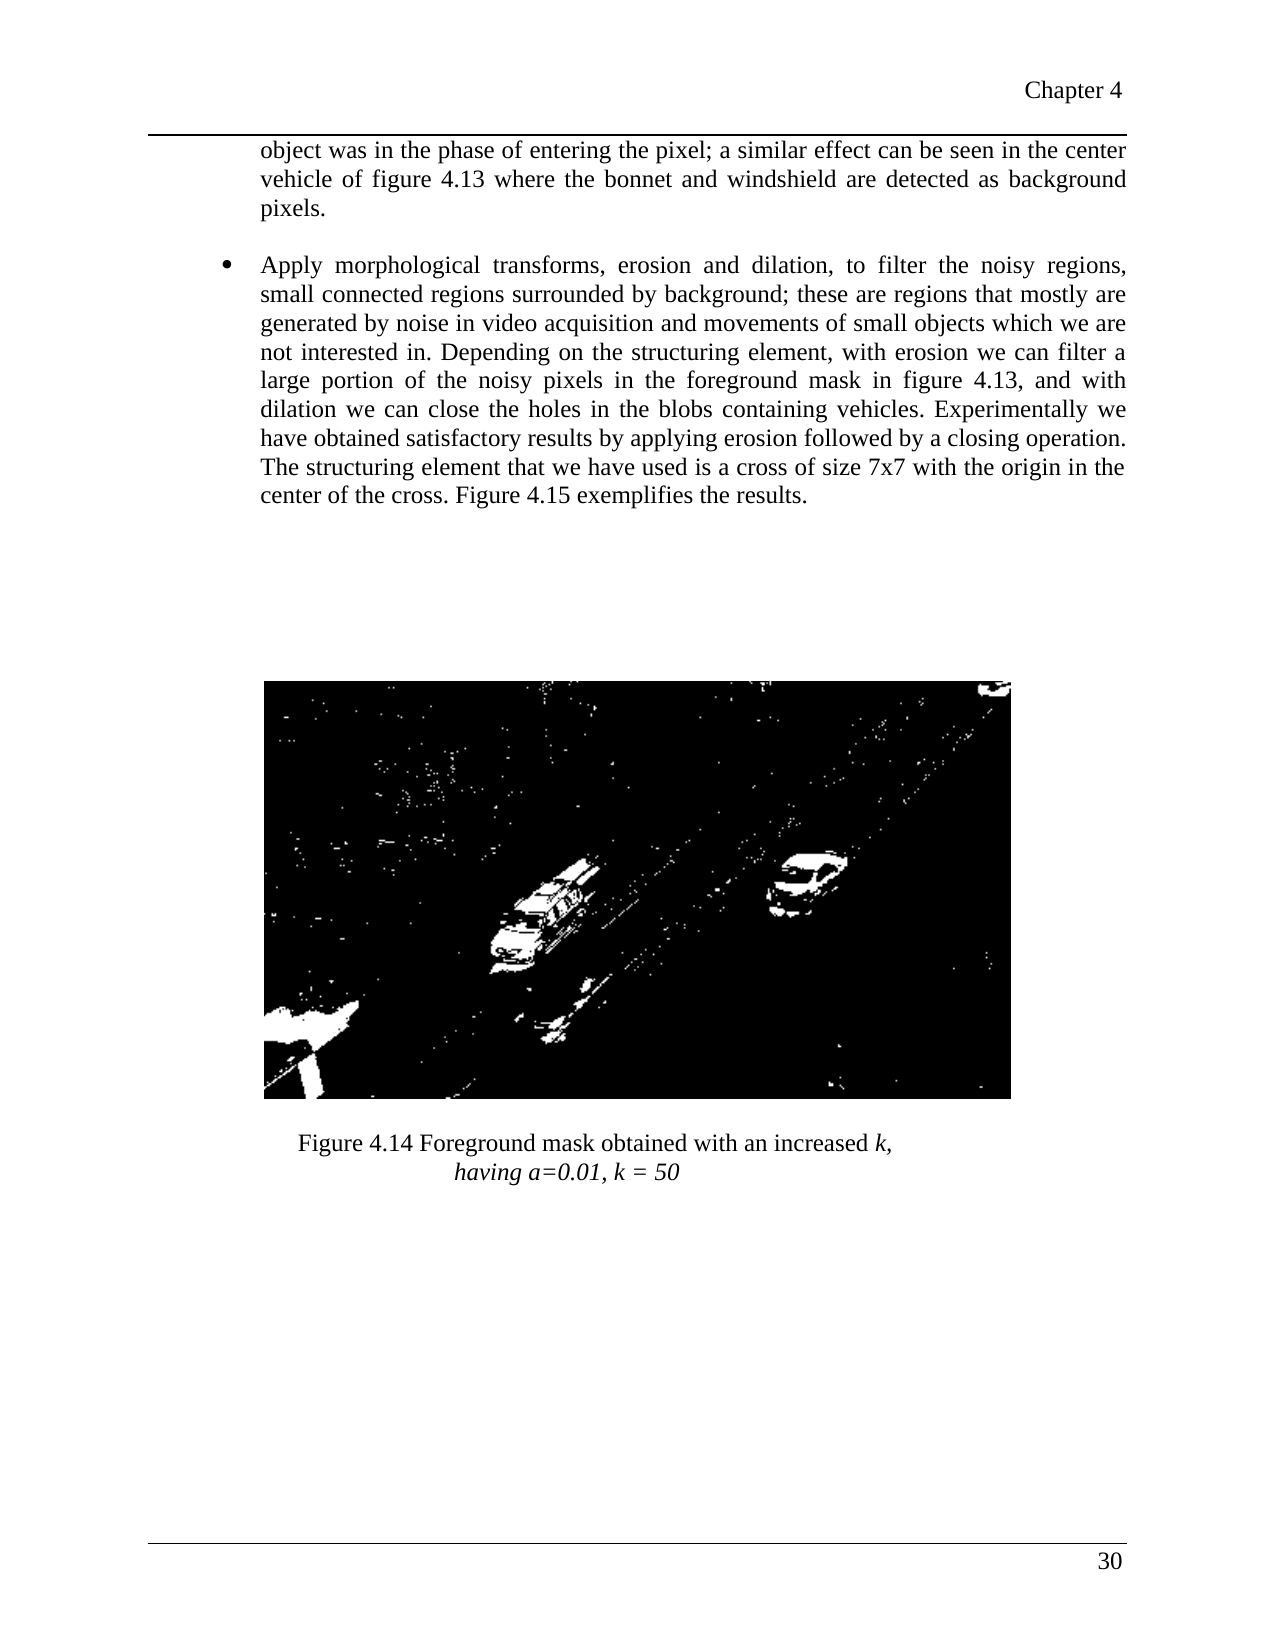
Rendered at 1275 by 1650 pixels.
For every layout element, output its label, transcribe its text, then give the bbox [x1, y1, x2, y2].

list having a=0.01, k = 50 [260, 1157, 1127, 1185]
list Apply morphological transforms, erosion and dilation, to filter the noisy regions, small connected regions surrounded by background; these are regions that mostly are generated by noise in video acquisition and movements of small objects which we are not interested in. Depending on the structuring element, with erosion we can filter a large portion of the noisy pixels in the foreground mask in figure 4.13, and with dilation we can close the holes in the blobs containing vehicles. Experimentally we have obtained satisfactory results by applying erosion followed by a closing operation. The structuring element that we have used is a cross of size 7x7 with the origin in the center of the cross. Figure 4.15 exemplifies the results. [223, 251, 1127, 509]
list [223, 136, 1127, 222]
picture [264, 681, 1011, 1099]
list Figure 4.14 Foreground mask obtained with an increased k, [260, 1128, 1127, 1157]
